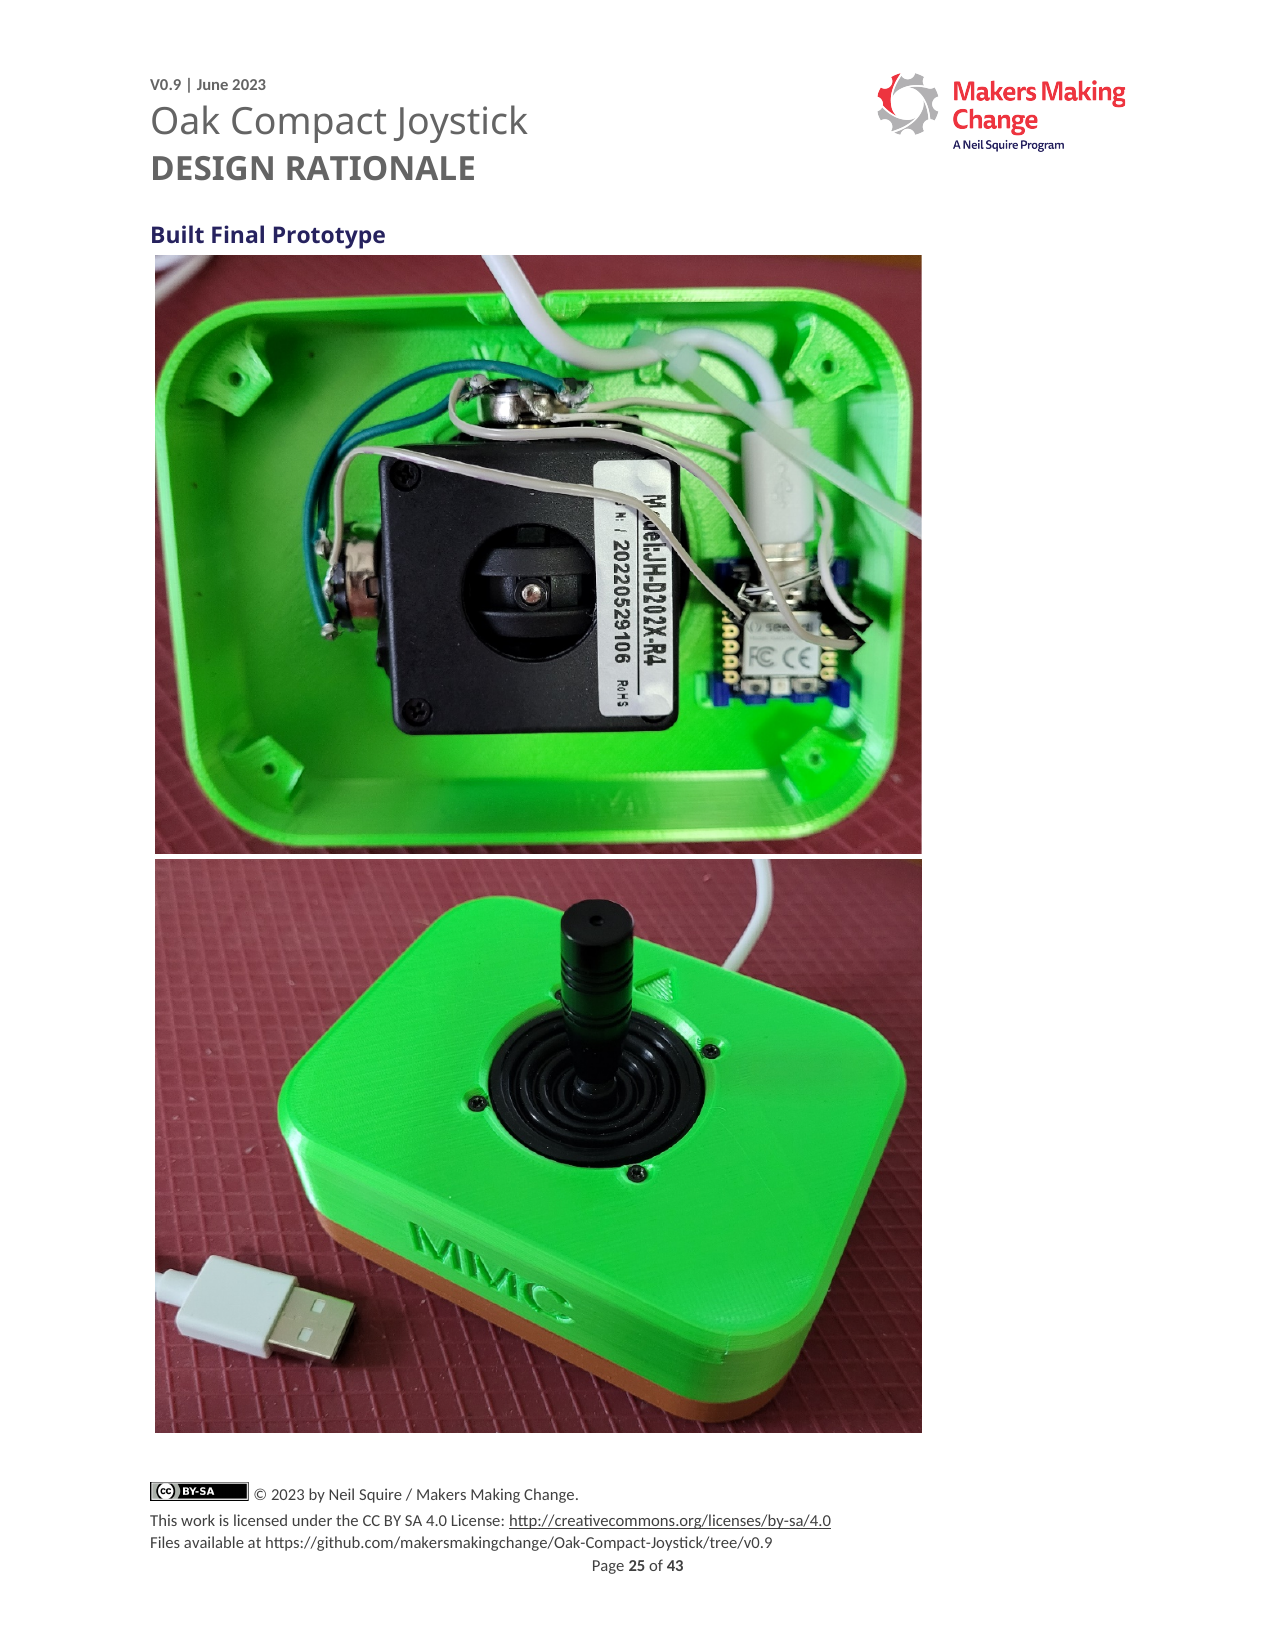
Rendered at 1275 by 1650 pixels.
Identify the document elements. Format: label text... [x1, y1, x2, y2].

subtitle Built Final Prototype [150, 218, 1125, 250]
picture [877, 73, 1125, 152]
picture [155, 859, 922, 1433]
picture [150, 1482, 249, 1501]
picture [155, 255, 922, 854]
